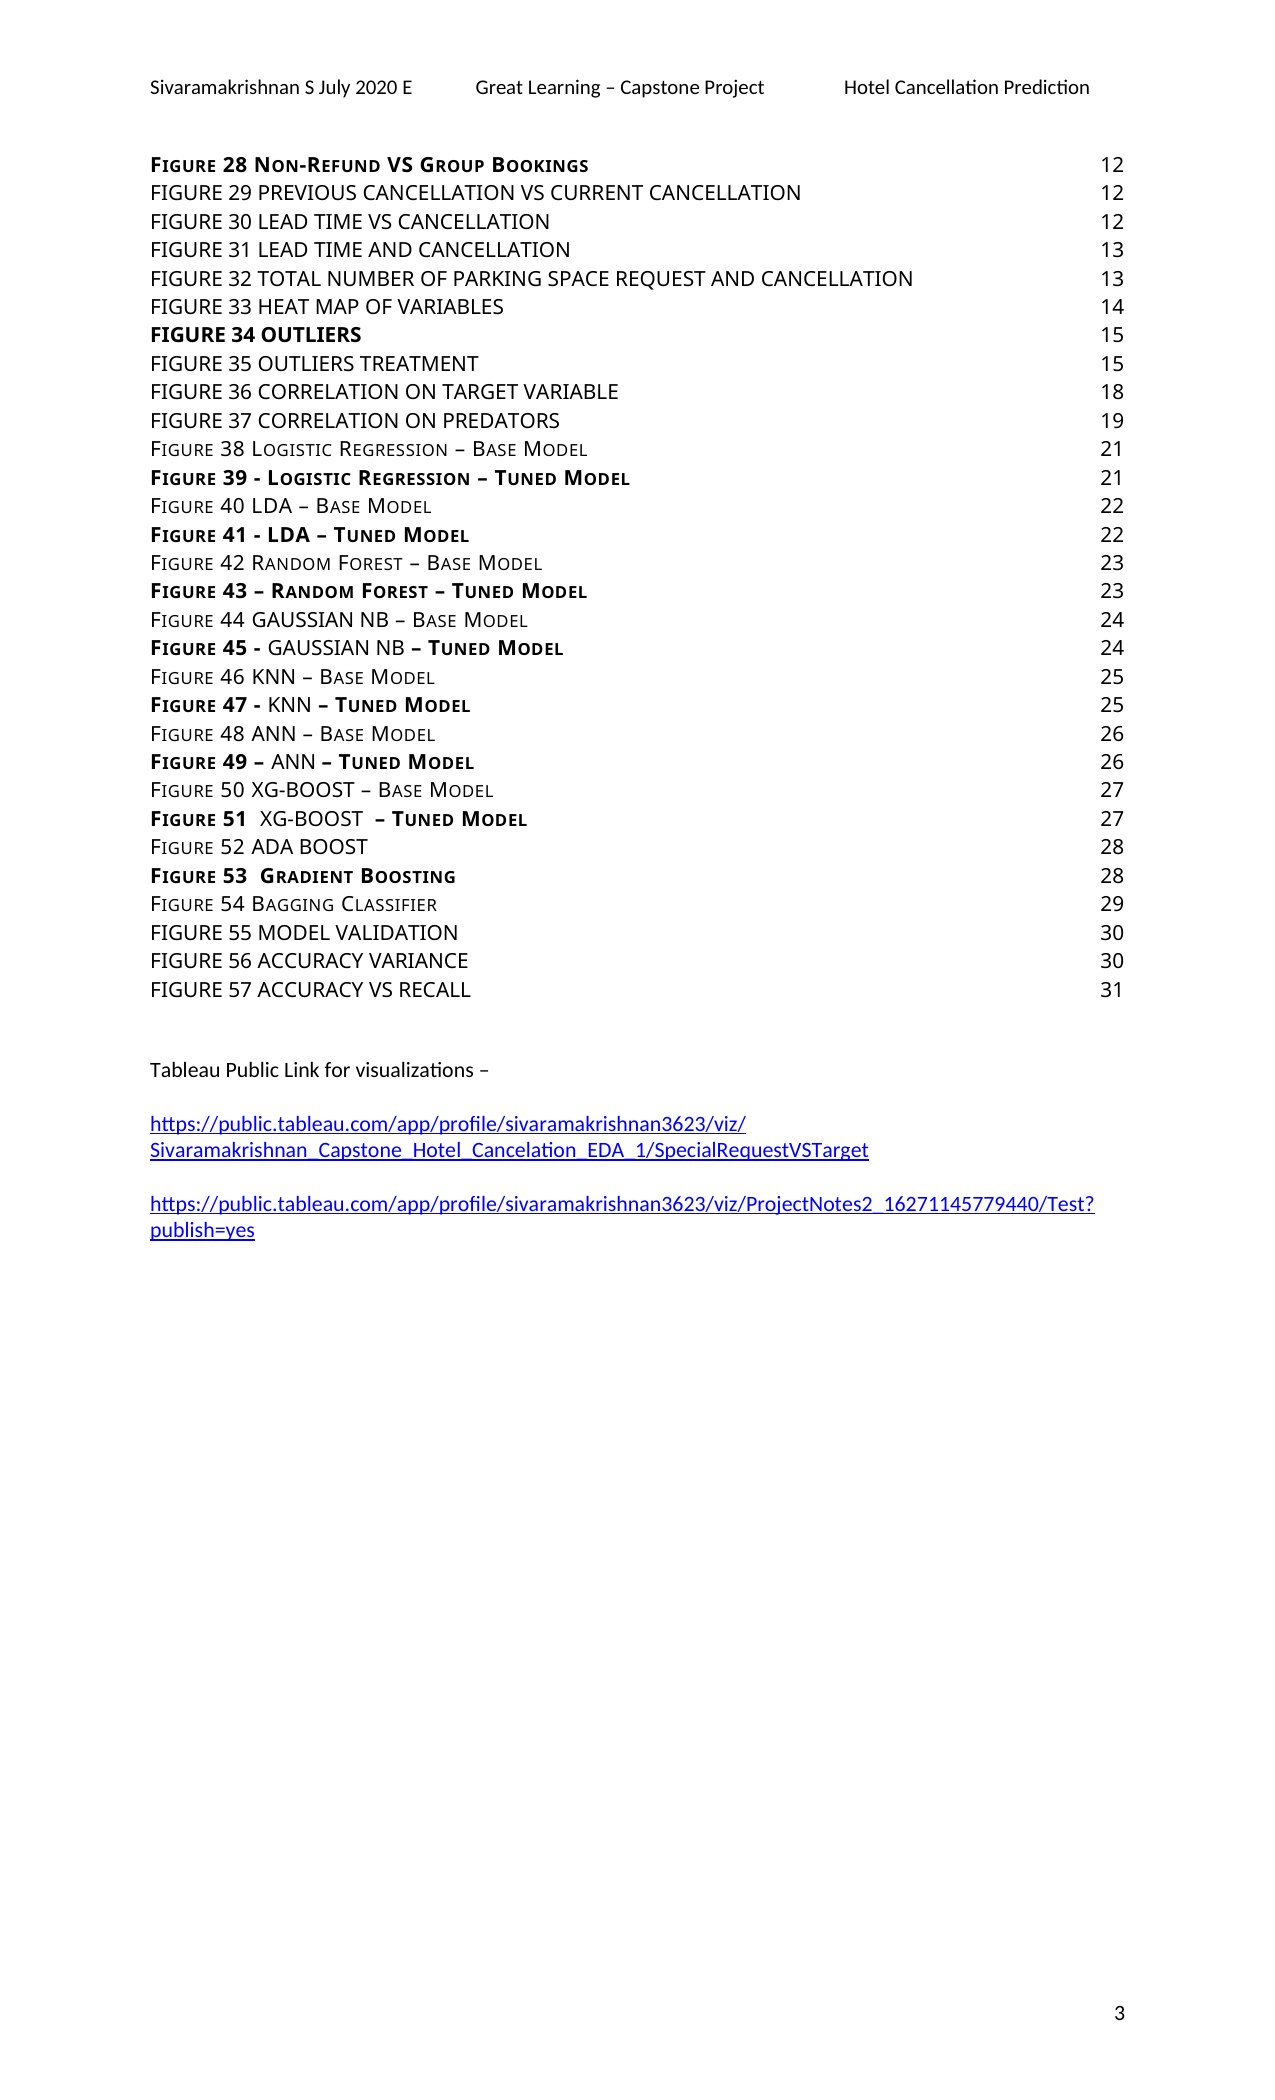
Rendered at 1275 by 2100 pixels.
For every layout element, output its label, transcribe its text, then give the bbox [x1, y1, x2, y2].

text Figure 56 Accuracy Variance 30 [150, 946, 1125, 975]
text Figure 38 Logistic Regression – Base Model 21 [150, 434, 1125, 463]
text https://public.tableau.com/app/profile/sivaramakrishnan3623/viz/ProjectNotes2_16271145779440/Test?publish=yes [150, 1190, 1125, 1243]
text Figure 55 Model Validation 30 [150, 918, 1125, 946]
text Figure 28 Non-Refund VS Group Bookings 12 [150, 150, 1125, 178]
text Figure 53 Gradient Boosting 28 [150, 861, 1125, 889]
text Figure 47 - KNN – Tuned Model 25 [150, 690, 1125, 719]
text Figure 41 - LDA – Tuned Model 22 [150, 520, 1125, 548]
text Figure 32 Total Number of Parking space request and Cancellation 13 [150, 264, 1125, 292]
text Figure 39 - Logistic Regression – Tuned Model 21 [150, 463, 1125, 491]
text Figure 46 KNN – Base Model 25 [150, 662, 1125, 690]
text Figure 37 Correlation on Predators 19 [150, 406, 1125, 434]
text Figure 40 LDA – Base Model 22 [150, 491, 1125, 520]
text Figure 35 Outliers Treatment 15 [150, 349, 1125, 377]
text Figure 33 Heat Map of Variables 14 [150, 292, 1125, 321]
text Figure 30 Lead Time VS Cancellation 12 [150, 207, 1125, 235]
text Figure 49 – ANN – Tuned Model 26 [150, 747, 1125, 776]
text Figure 44 Gaussian NB – Base Model 24 [150, 605, 1125, 633]
text Figure 54 Bagging Classifier 29 [150, 889, 1125, 918]
text Figure 51 XG-Boost – Tuned Model 27 [150, 804, 1125, 832]
text Figure 34 Outliers 15 [150, 321, 1125, 349]
text Figure 50 XG-Boost – Base Model 27 [150, 776, 1125, 804]
text Figure 29 Previous Cancellation VS Current Cancellation 12 [150, 178, 1125, 207]
text Figure 42 Random Forest – Base Model 23 [150, 548, 1125, 577]
text Figure 57 Accuracy VS Recall 31 [150, 975, 1125, 1003]
text Figure 48 ANN – Base Model 26 [150, 719, 1125, 747]
text Tableau Public Link for visualizations – [150, 1056, 1125, 1083]
text Figure 31 Lead Time and Cancellation 13 [150, 235, 1125, 264]
text Figure 45 - Gaussian NB – Tuned Model 24 [150, 633, 1125, 662]
text Figure 43 – Random Forest – Tuned Model 23 [150, 577, 1125, 605]
text Figure 52 ADA Boost 28 [150, 832, 1125, 861]
text https://public.tableau.com/app/profile/sivaramakrishnan3623/viz/Sivaramakrishnan_Capstone_Hotel_Cancelation_EDA_1/SpecialRequestVSTarget [150, 1110, 1125, 1163]
text Figure 36 Correlation on Target Variable 18 [150, 377, 1125, 406]
